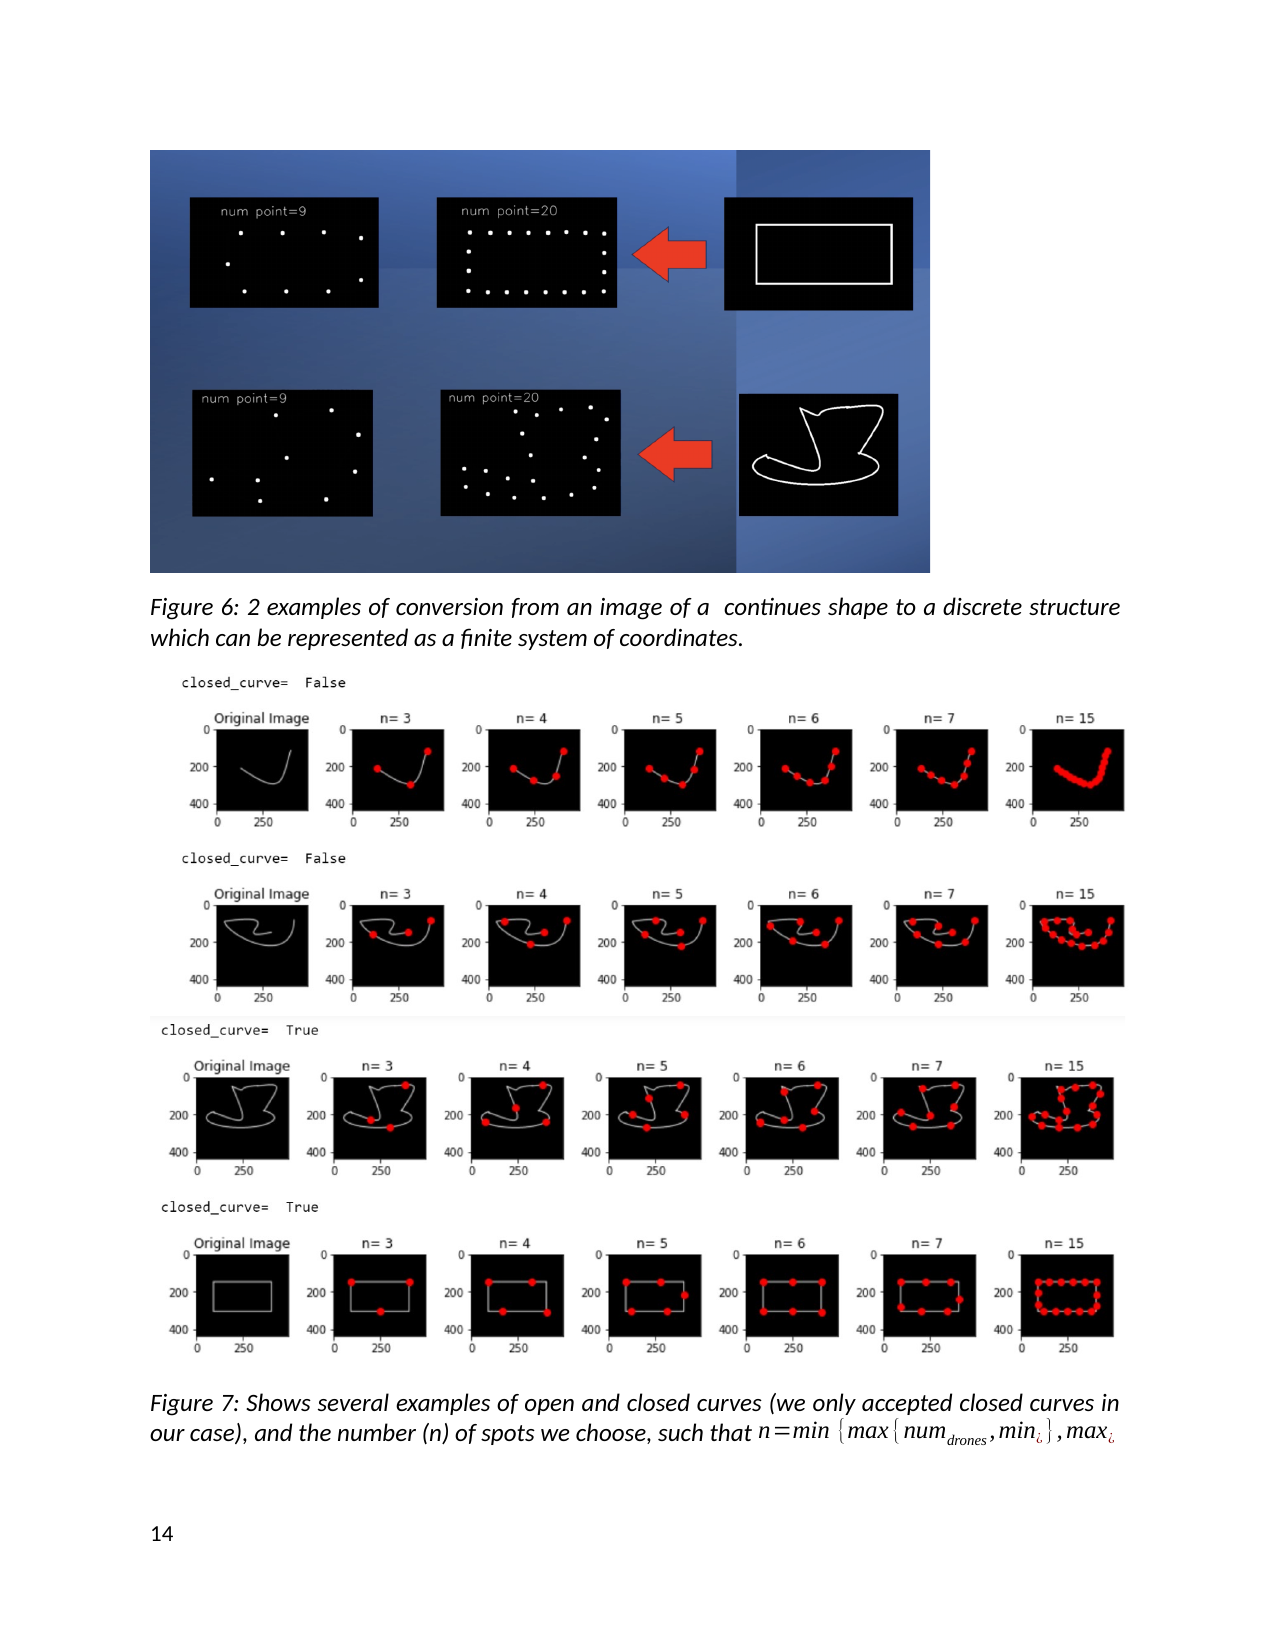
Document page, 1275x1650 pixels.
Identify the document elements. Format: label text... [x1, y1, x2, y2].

text Figure 7: Shows several examples of open and closed curves (we only accepted closed curves in our case), and the number (n) of spots we choose, such that [150, 1387, 1125, 1448]
picture [150, 669, 1138, 1015]
picture [150, 1016, 1125, 1368]
picture [150, 150, 931, 573]
text Figure 6: 2 examples of conversion from an image of a continues shape to a discrete structure which can be represented as a finite system of coordinates. [150, 591, 1125, 652]
